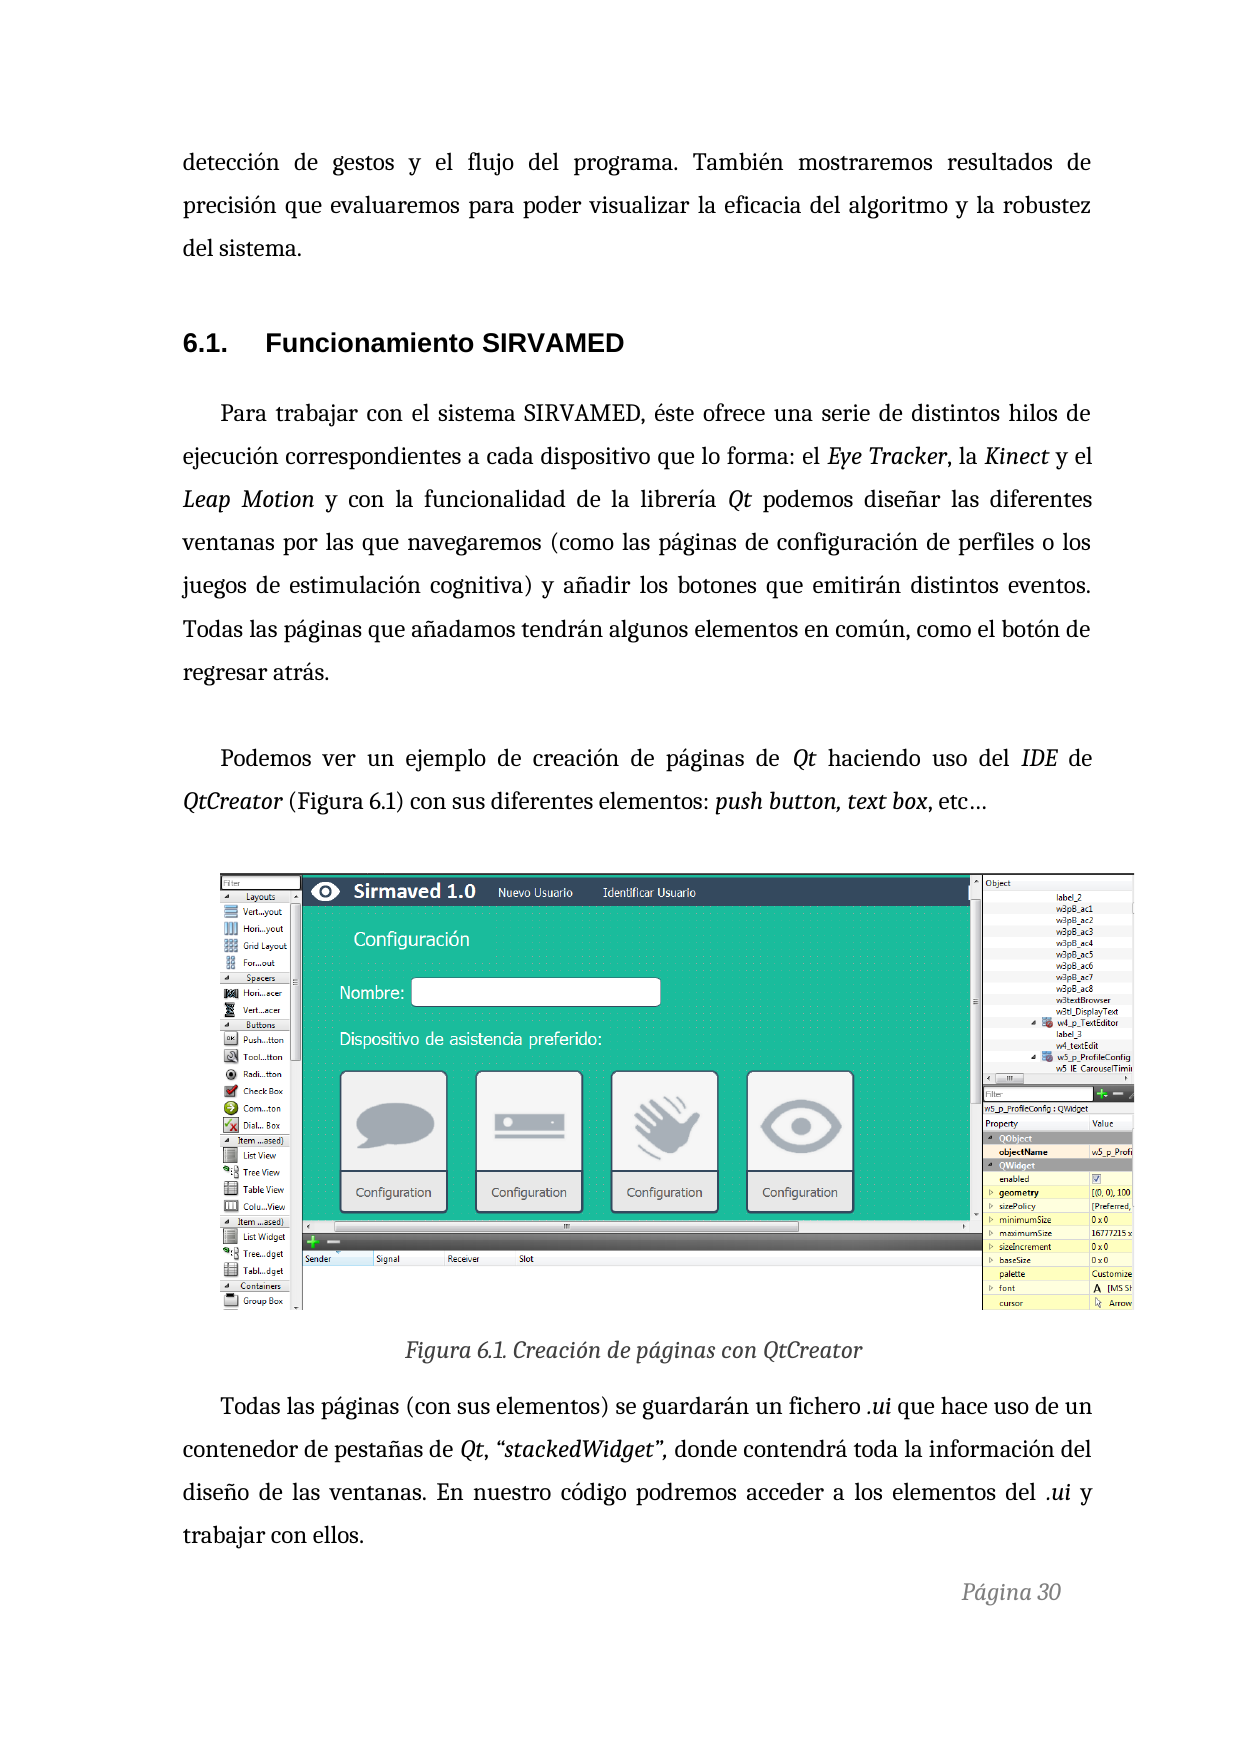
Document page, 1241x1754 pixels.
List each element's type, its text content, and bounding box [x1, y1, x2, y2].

text Podemos ver un ejemplo de creación de páginas de Qt haciendo uso del IDE de QtCreator (Figura 6.1) con sus diferentes elementos: push button, text box, etc… [183, 744, 1092, 816]
text Para trabajar con el sistema SIRVAMED, éste ofrece una serie de distintos hilos de ejecución correspondientes a cada dispositivo que lo forma: el Eye Tracker, la Kinect y el Leap Motion y con la funcionalidad de la librería Qt podemos diseñar las diferentes ventanas por las que navegaremos (como las páginas de configuración de perfiles o los juegos de estimulación cognitiva) y añadir los botones que emitirán distintos eventos. Todas las páginas que añadamos tendrán algunos elementos en común, como el botón de regresar atrás. [183, 399, 1092, 686]
text Todas las páginas (con sus elementos) se guardarán un fichero .ui que hace uso de un contenedor de pestañas de Qt, “stackedWidget”, donde contendrá toda la información del diseño de las ventanas. En nuestro código podremos acceder a los elementos del .ui y trabajar con ellos. [183, 1392, 1092, 1550]
picture [220, 873, 1135, 1310]
subtitle Funcionamiento SIRVAMED [183, 327, 1092, 358]
text Figura 6.1. Creación de páginas con QtCreator [177, 1336, 1092, 1365]
